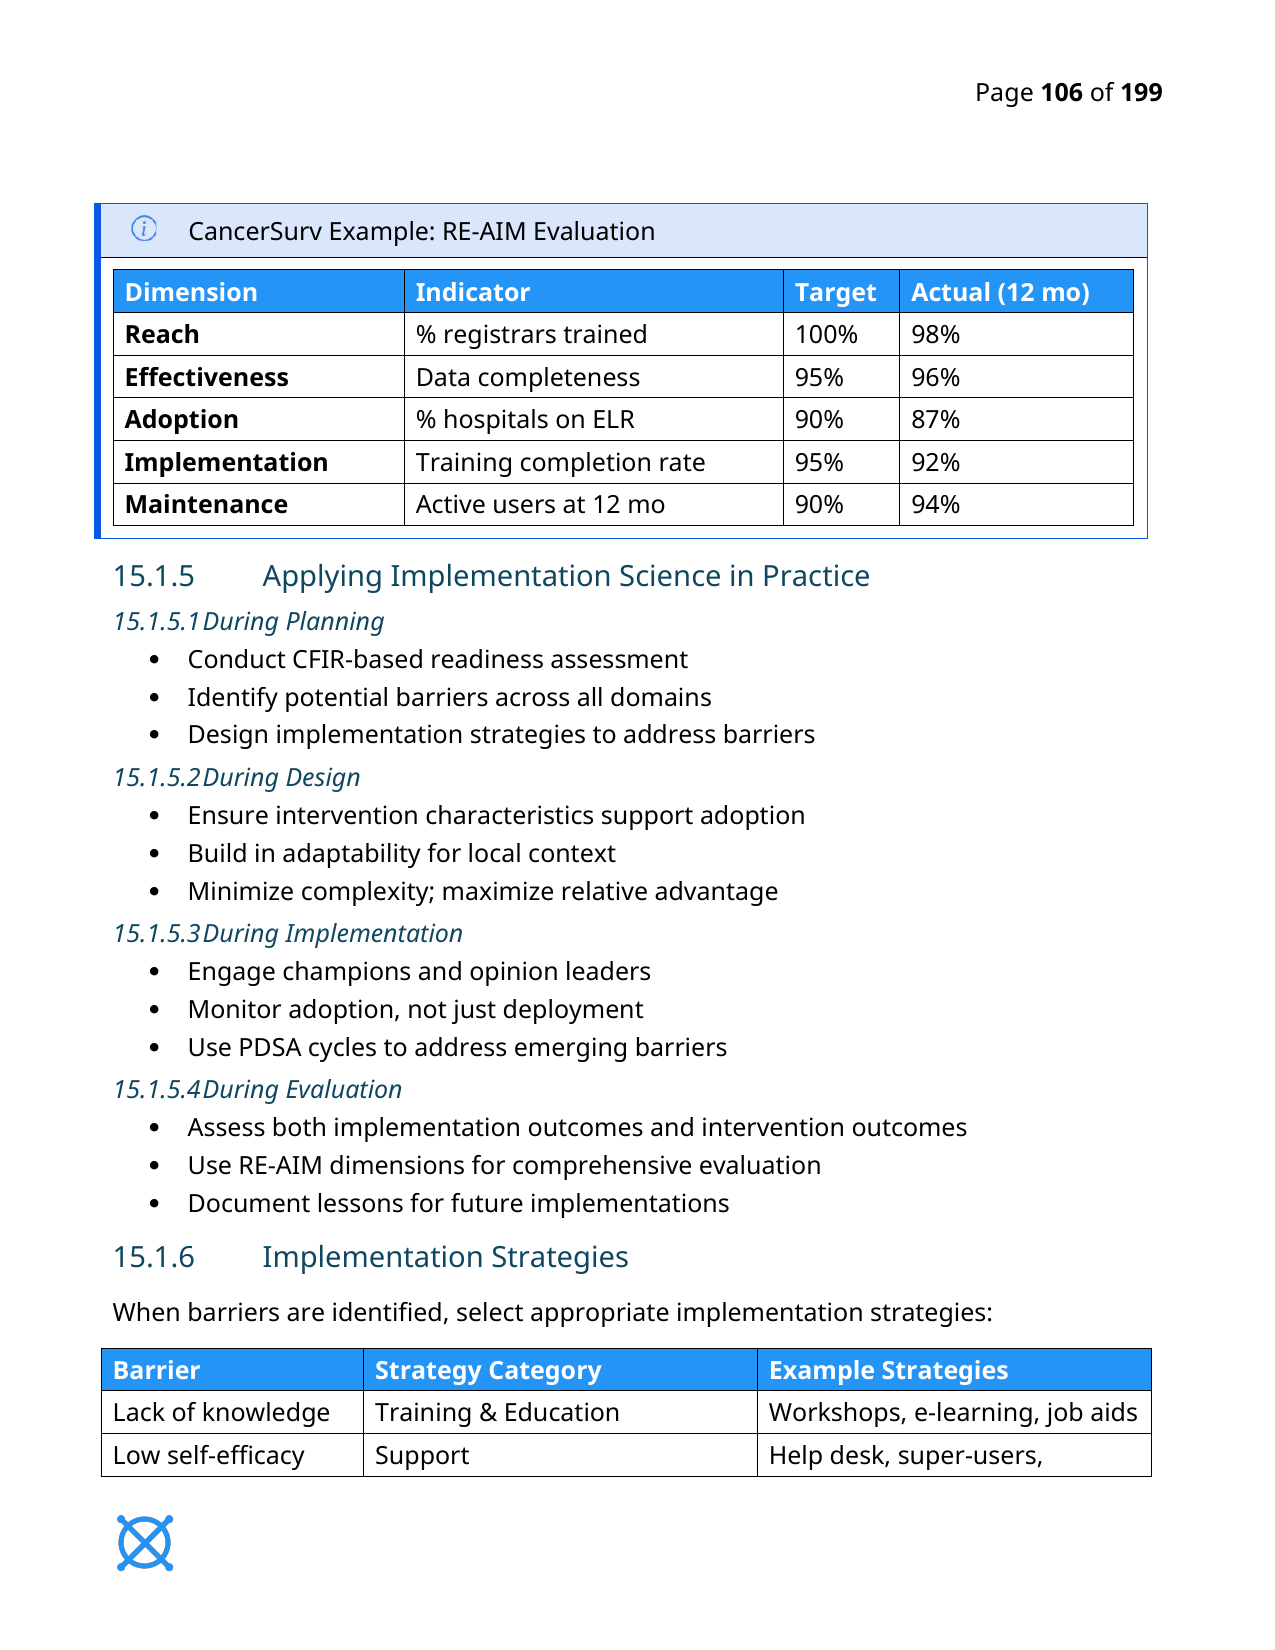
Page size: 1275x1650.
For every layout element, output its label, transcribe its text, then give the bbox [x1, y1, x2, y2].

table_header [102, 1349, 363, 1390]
list Document lessons for future implementations [150, 1186, 1162, 1220]
subtitle During Implementation [112, 916, 1162, 950]
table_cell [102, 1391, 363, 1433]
list Ensure intervention characteristics support adoption [150, 798, 1162, 832]
text When barriers are identified, select appropriate implementation strategies: [112, 1295, 1162, 1329]
list Assess both implementation outcomes and intervention outcomes [150, 1110, 1162, 1144]
list Use RE-AIM dimensions for comprehensive evaluation [150, 1148, 1162, 1182]
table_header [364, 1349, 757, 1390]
list Monitor adoption, not just deployment [150, 992, 1162, 1026]
subtitle Applying Implementation Science in Practice [112, 555, 1162, 595]
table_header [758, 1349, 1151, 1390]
list Identify potential barriers across all domains [150, 679, 1162, 713]
list Build in adaptability for local context [150, 835, 1162, 869]
list Conduct CFIR-based readiness assessment [150, 641, 1162, 675]
list Engage champions and opinion leaders [150, 954, 1162, 988]
list Use PDSA cycles to address emerging barriers [150, 1029, 1162, 1063]
subtitle Implementation Strategies [112, 1236, 1162, 1276]
subtitle During Planning [112, 603, 1162, 637]
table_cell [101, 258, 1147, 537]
picture [131, 215, 157, 241]
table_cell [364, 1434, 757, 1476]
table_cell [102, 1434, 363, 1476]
picture [112, 1511, 177, 1575]
list Design implementation strategies to address barriers [150, 717, 1162, 751]
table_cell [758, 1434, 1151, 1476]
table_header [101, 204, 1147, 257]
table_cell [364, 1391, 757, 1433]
subtitle During Evaluation [112, 1072, 1162, 1106]
subtitle During Design [112, 759, 1162, 793]
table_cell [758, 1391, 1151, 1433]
list Minimize complexity; maximize relative advantage [150, 873, 1162, 907]
